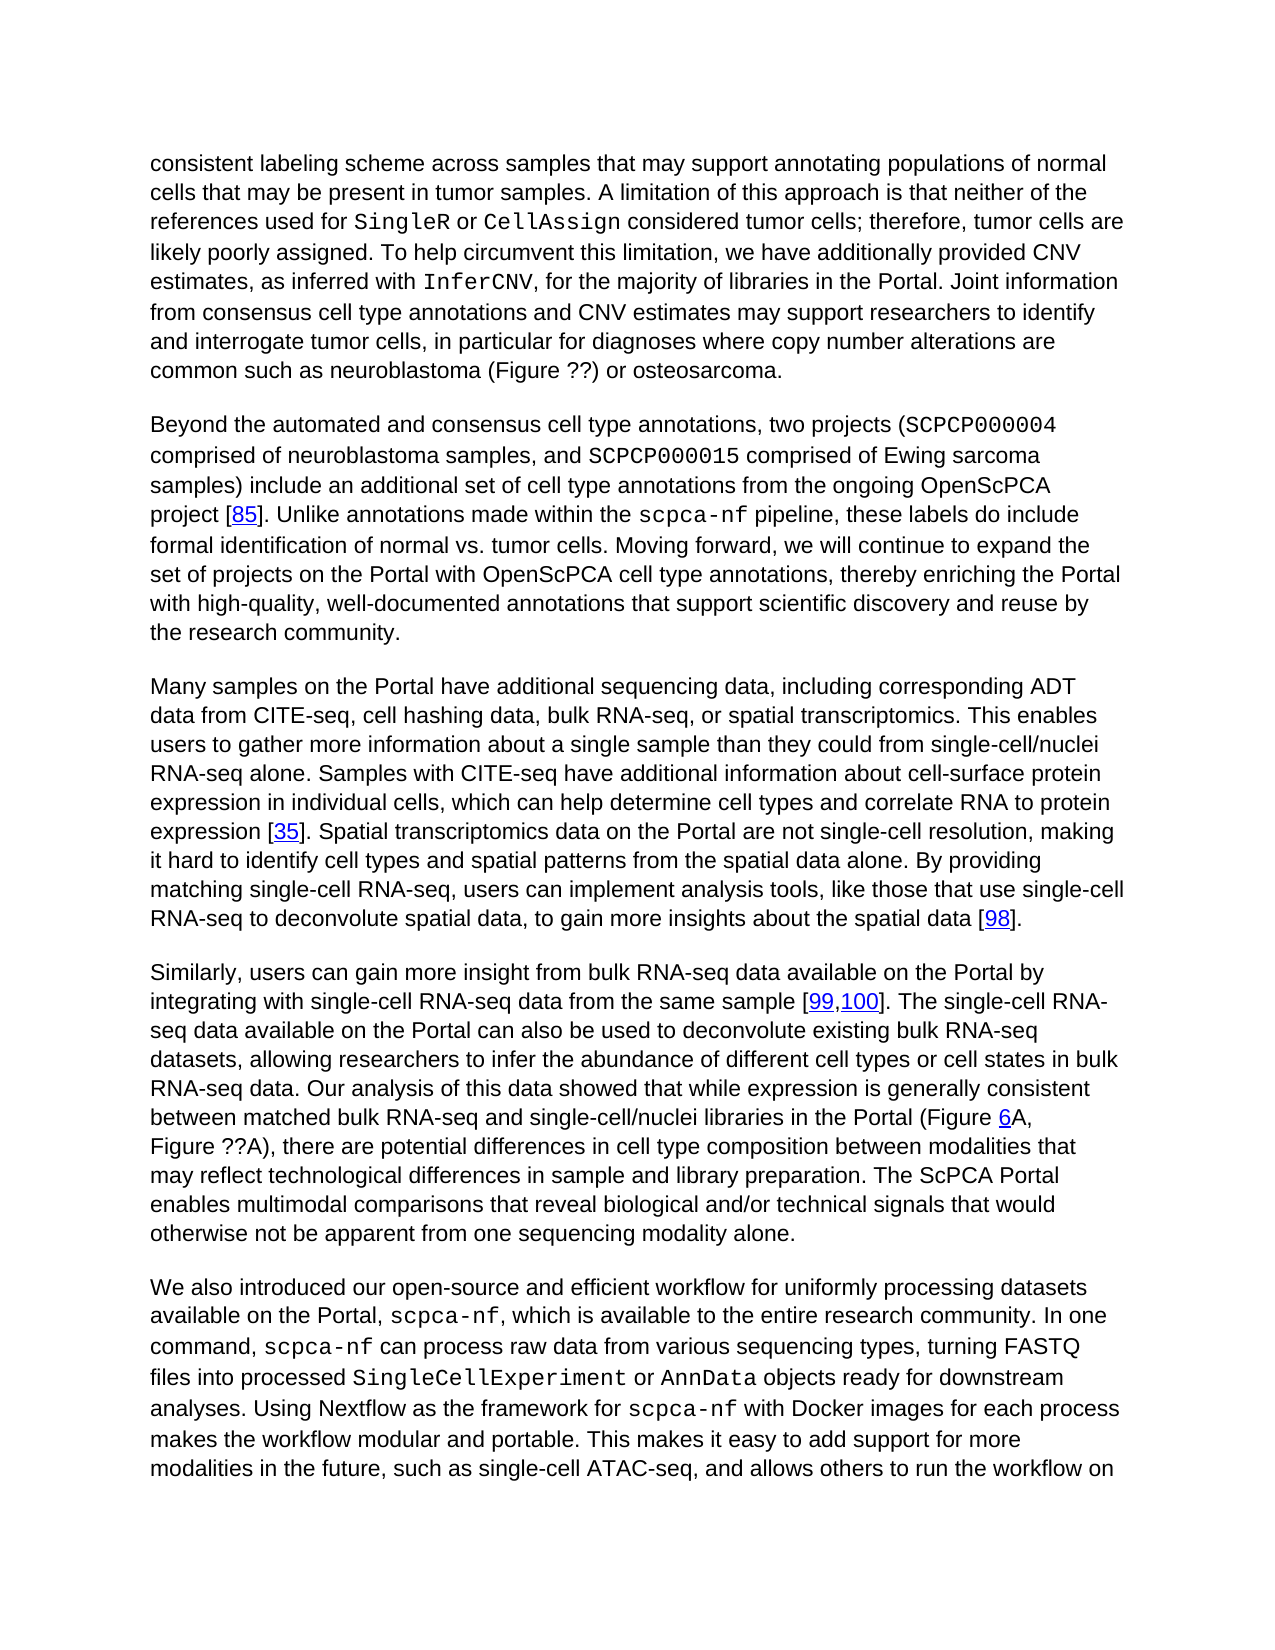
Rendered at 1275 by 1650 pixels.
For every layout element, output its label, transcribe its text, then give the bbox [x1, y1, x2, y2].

text Similarly, users can gain more insight from bulk RNA-seq data available on the Portal by integrating with single-cell RNA-seq data from the same sample [99,100]. The single-cell RNA-seq data available on the Portal can also be used to deconvolute existing bulk RNA-seq datasets, allowing researchers to infer the abundance of different cell types or cell states in bulk RNA-seq data. Our analysis of this data showed that while expression is generally consistent between matched bulk RNA-seq and single-cell/nuclei libraries in the Portal (Figure 6A, Figure ??A), there are potential differences in cell type composition between modalities that may reflect technological differences in sample and library preparation. The ScPCA Portal enables multimodal comparisons that reveal biological and/or technical signals that would otherwise not be apparent from one sequencing modality alone. [150, 959, 1125, 1246]
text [150, 150, 1125, 383]
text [150, 1273, 1125, 1481]
text Many samples on the Portal have additional sequencing data, including corresponding ADT data from CITE-seq, cell hashing data, bulk RNA-seq, or spatial transcriptomics. This enables users to gather more information about a single sample than they could from single-cell/nuclei RNA-seq alone. Samples with CITE-seq have additional information about cell-surface protein expression in individual cells, which can help determine cell types and correlate RNA to protein expression [35]. Spatial transcriptomics data on the Portal are not single-cell resolution, making it hard to identify cell types and spatial patterns from the spatial data alone. By providing matching single-cell RNA-seq, users can implement analysis tools, like those that use single-cell RNA-seq to deconvolute spatial data, to gain more insights about the spatial data [98]. [150, 673, 1125, 931]
text Beyond the automated and consensus cell type annotations, two projects (SCPCP000004 comprised of neuroblastoma samples, and SCPCP000015 comprised of Ewing sarcoma samples) include an additional set of cell type annotations from the ongoing OpenScPCA project [85]. Unlike annotations made within the scpca-nf pipeline, these labels do include formal identification of normal vs. tumor cells. Moving forward, we will continue to expand the set of projects on the Portal with OpenScPCA cell type annotations, thereby enriching the Portal with high-quality, well-documented annotations that support scientific discovery and reuse by the research community. [150, 411, 1125, 646]
